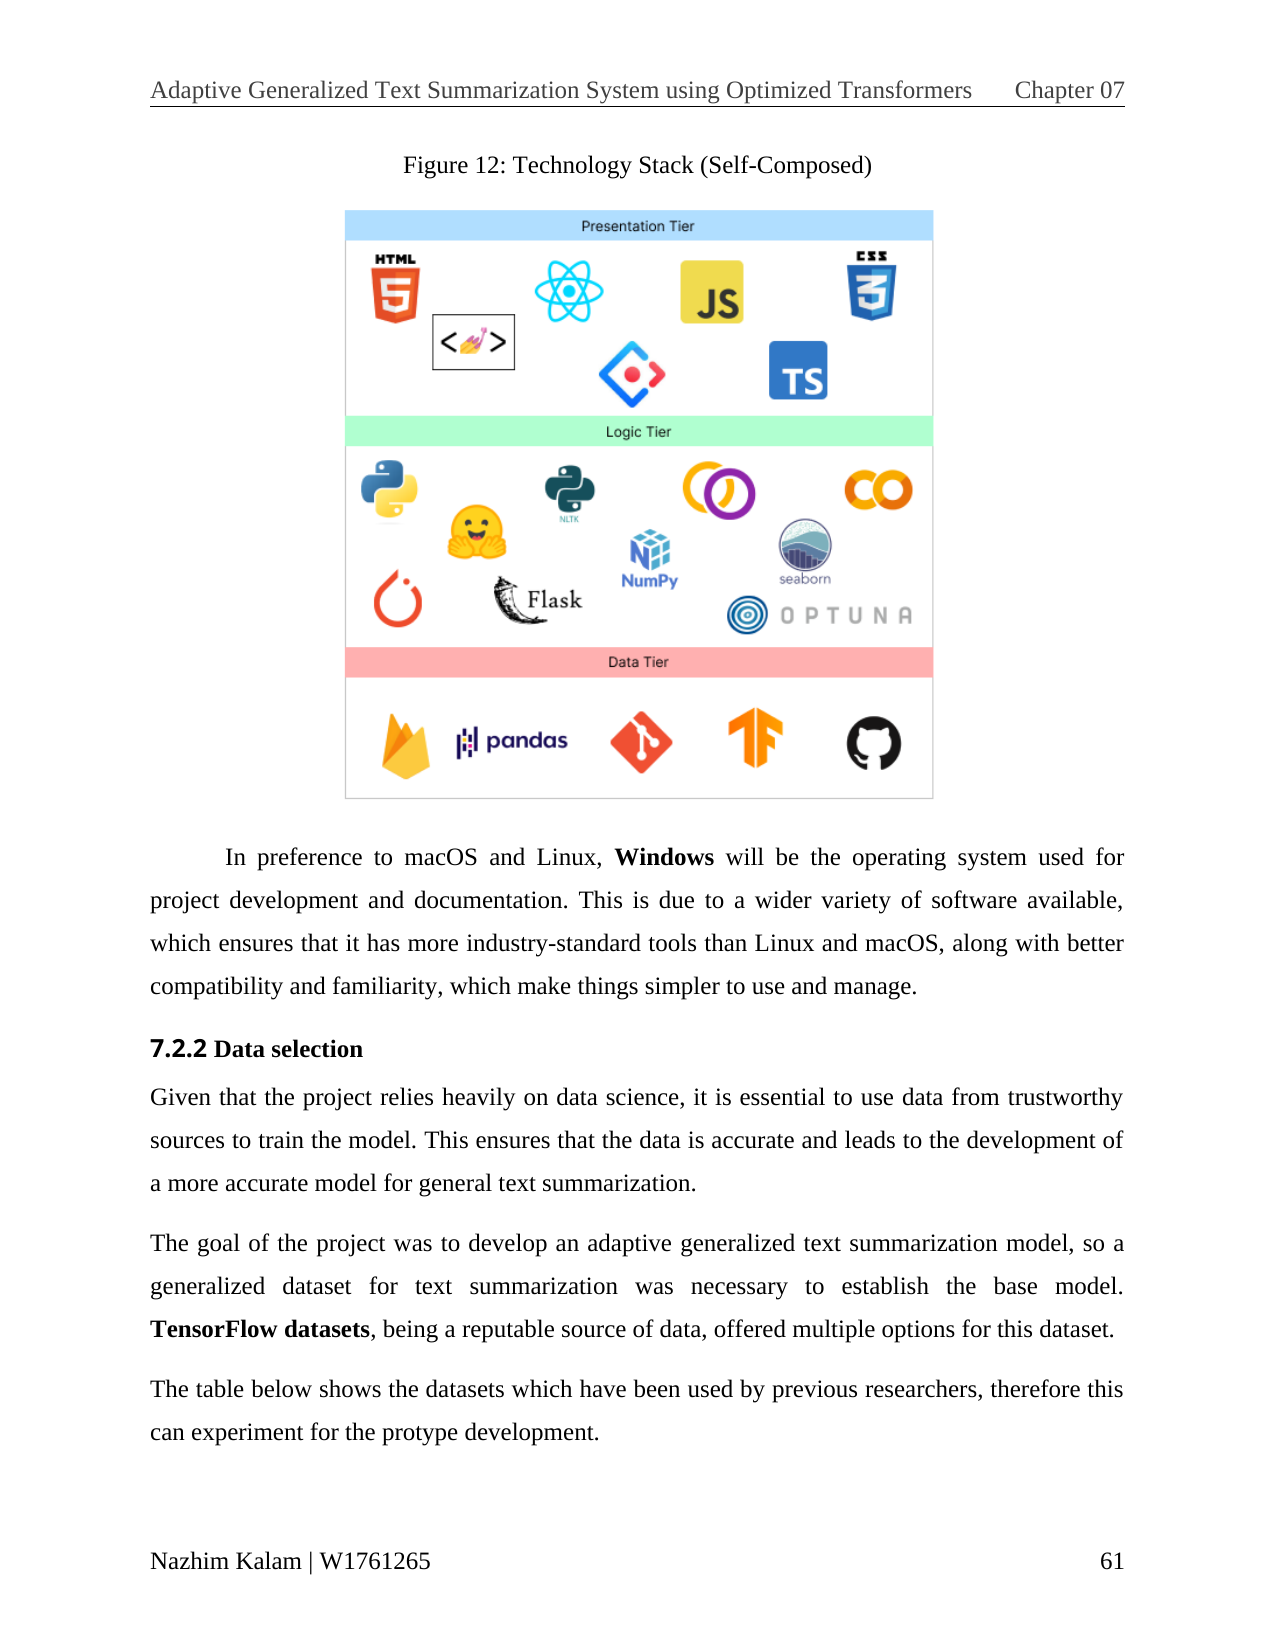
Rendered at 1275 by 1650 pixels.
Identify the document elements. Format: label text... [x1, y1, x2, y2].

text In preference to macOS and Linux, Windows will be the operating system used for project development and documentation. This is due to a wider variety of software available, which ensures that it has more industry-standard tools than Linux and macOS, along with better compatibility and familiarity, which make things simpler to use and manage. [150, 842, 1125, 1000]
text The table below shows the datasets which have been used by previous researchers, therefore this can experiment for the protype development. [150, 1374, 1125, 1446]
picture [331, 195, 944, 812]
text The goal of the project was to develop an adaptive generalized text summarization model, so a generalized dataset for text summarization was necessary to establish the base model. TensorFlow datasets, being a reputable source of data, offered multiple options for this dataset. [150, 1228, 1125, 1343]
text Figure 12: Technology Stack (Self-Composed) [150, 150, 1125, 179]
subtitle 7.2.2 Data selection [150, 1031, 1125, 1065]
text Given that the project relies heavily on data science, it is essential to use data from trustworthy sources to train the model. This ensures that the data is accurate and leads to the development of a more accurate model for general text summarization. [150, 1082, 1125, 1197]
